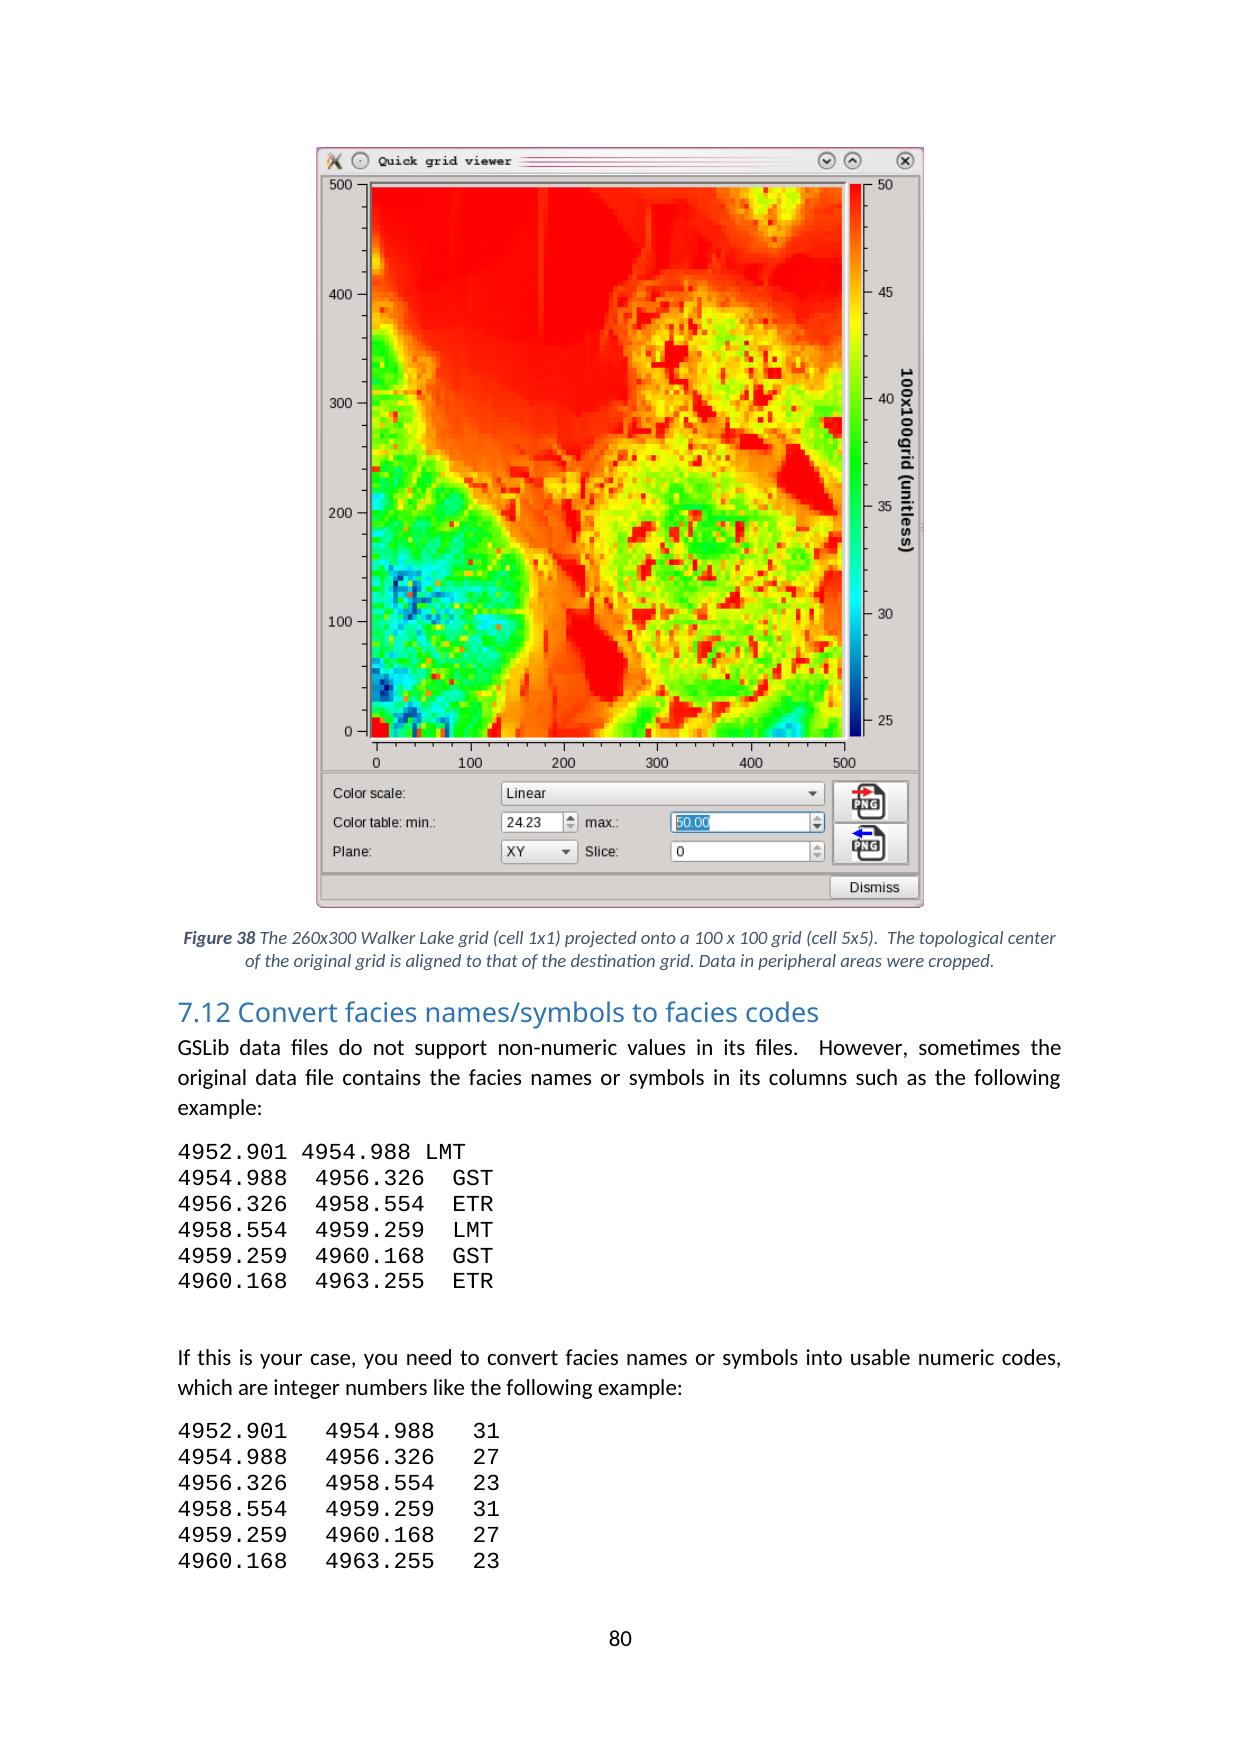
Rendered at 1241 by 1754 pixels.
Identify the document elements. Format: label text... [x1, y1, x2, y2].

text 4960.168 4963.255 23 [177, 1549, 1063, 1575]
text Figure 38 The 260x300 Walker Lake grid (cell 1x1) projected onto a 100 x 100 grid (cell 5x5). The topological center of the original grid is aligned to that of the destination grid. Data in peripheral areas were cropped. [177, 926, 1063, 972]
text 4959.259 4960.168 27 [177, 1523, 1063, 1549]
text 4958.554 4959.259 31 [177, 1498, 1063, 1523]
subtitle Convert facies names/symbols to facies codes [177, 993, 1063, 1030]
text 4952.901 4954.988 LMT [177, 1140, 1063, 1166]
text 4952.901 4954.988 31 [177, 1420, 1063, 1446]
text 4956.326 4958.554 ETR [177, 1192, 1063, 1218]
text If this is your case, you need to convert facies names or symbols into usable numeric codes, which are integer numbers like the following example: [177, 1343, 1063, 1401]
picture [316, 147, 924, 908]
text 4954.988 4956.326 GST [177, 1166, 1063, 1192]
text GSLib data files do not support non-numeric values in its files. However, sometimes the original data file contains the facies names or symbols in its columns such as the following example: [177, 1033, 1063, 1121]
text 4959.259 4960.168 GST [177, 1244, 1063, 1270]
text 4960.168 4963.255 ETR [177, 1270, 1063, 1296]
text 4954.988 4956.326 27 [177, 1446, 1063, 1472]
text 4956.326 4958.554 23 [177, 1472, 1063, 1498]
text 4958.554 4959.259 LMT [177, 1218, 1063, 1244]
